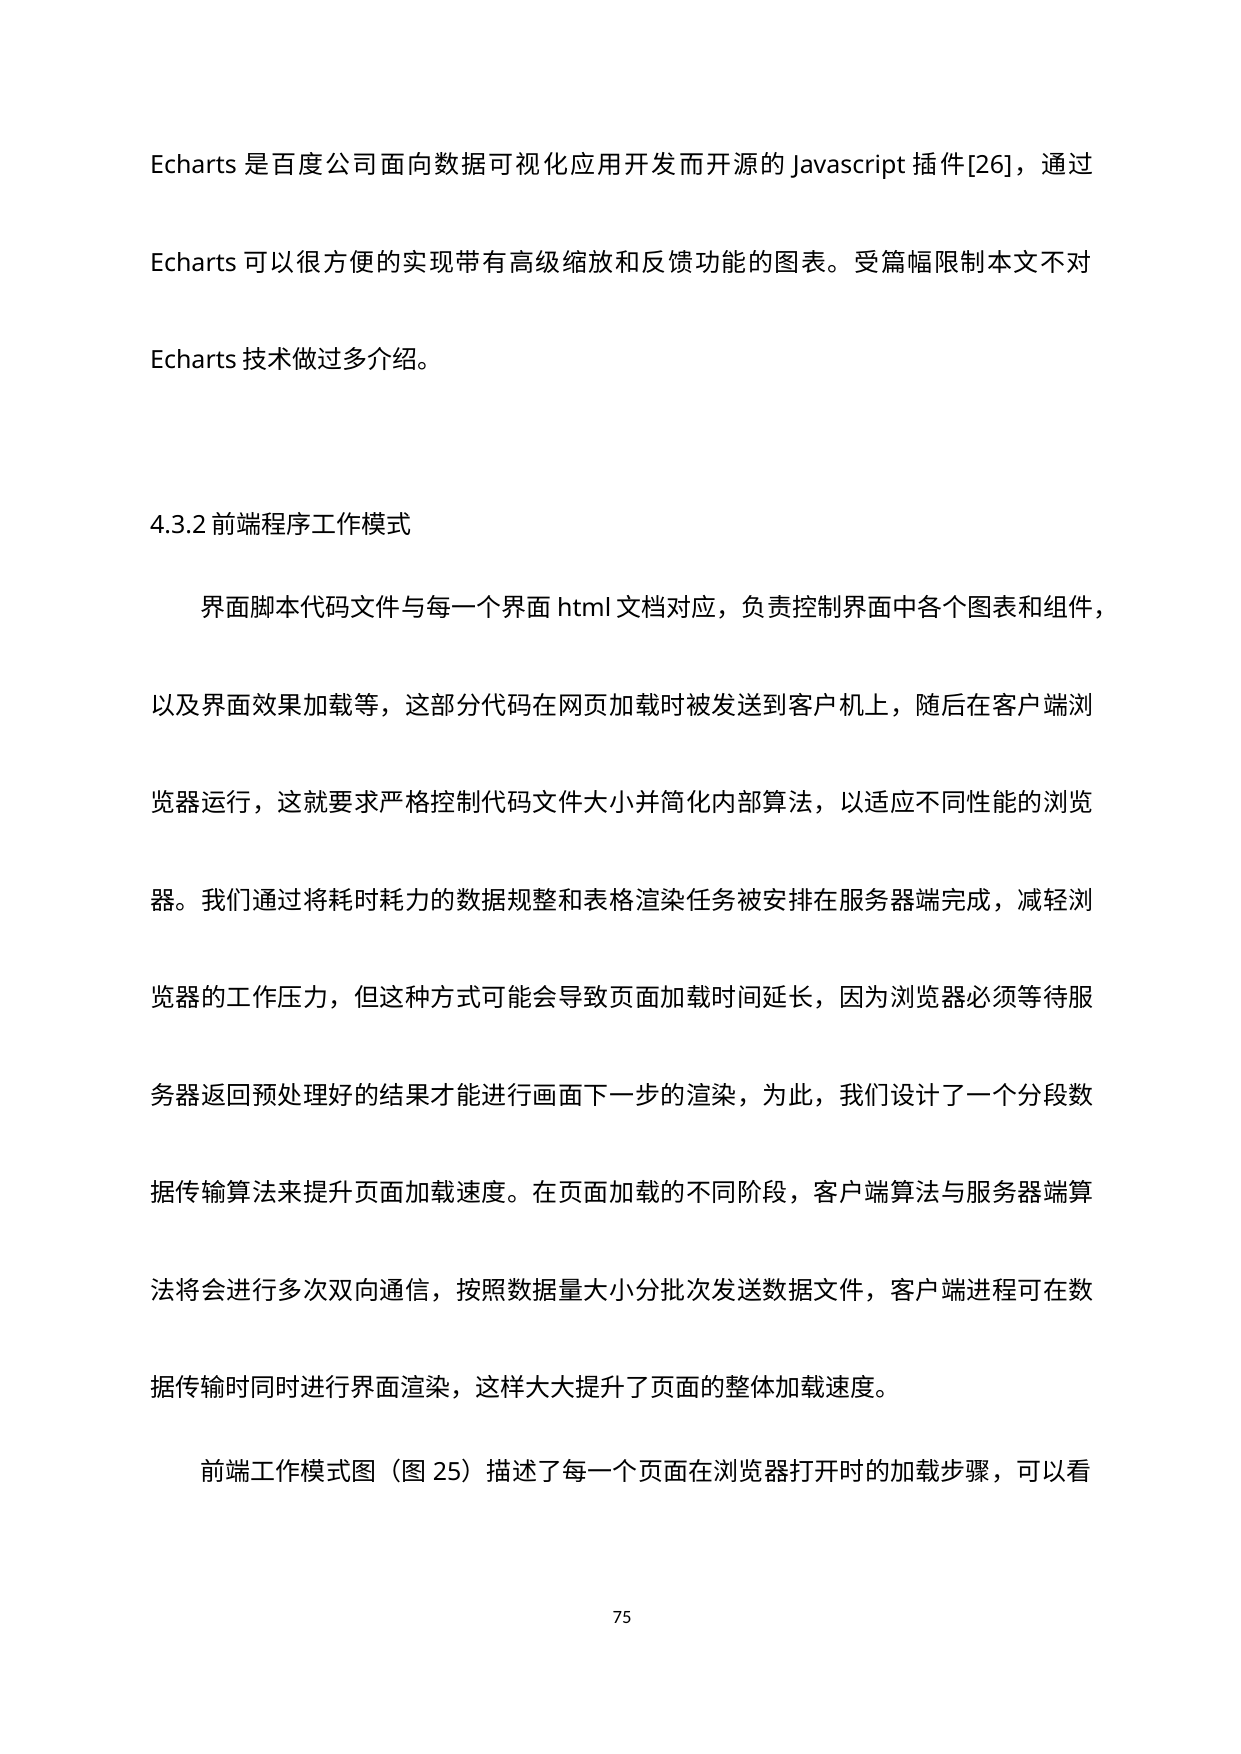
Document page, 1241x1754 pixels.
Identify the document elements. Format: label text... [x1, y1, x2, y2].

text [150, 130, 1094, 390]
text 4.3.2前端程序工作模式 [150, 490, 1094, 555]
text 界面脚本代码文件与每一个界面html文档对应，负责控制界面中各个图表和组件，以及界面效果加载等，这部分代码在网页加载时被发送到客户机上，随后在客户端浏览器运行，这就要求严格控制代码文件大小并简化内部算法，以适应不同性能的浏览器。我们通过将耗时耗力的数据规整和表格渲染任务被安排在服务器端完成，减轻浏览器的工作压力，但这种方式可能会导致页面加载时间延长，因为浏览器必须等待服务器返回预处理好的结果才能进行画面下一步的渲染，为此，我们设计了一个分段数据传输算法来提升页面加载速度。在页面加载的不同阶段，客户端算法与服务器端算法将会进行多次双向通信，按照数据量大小分批次发送数据文件，客户端进程可在数据传输时同时进行界面渲染，这样大大提升了页面的整体加载速度。 [150, 573, 1094, 1418]
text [150, 1437, 1094, 1502]
